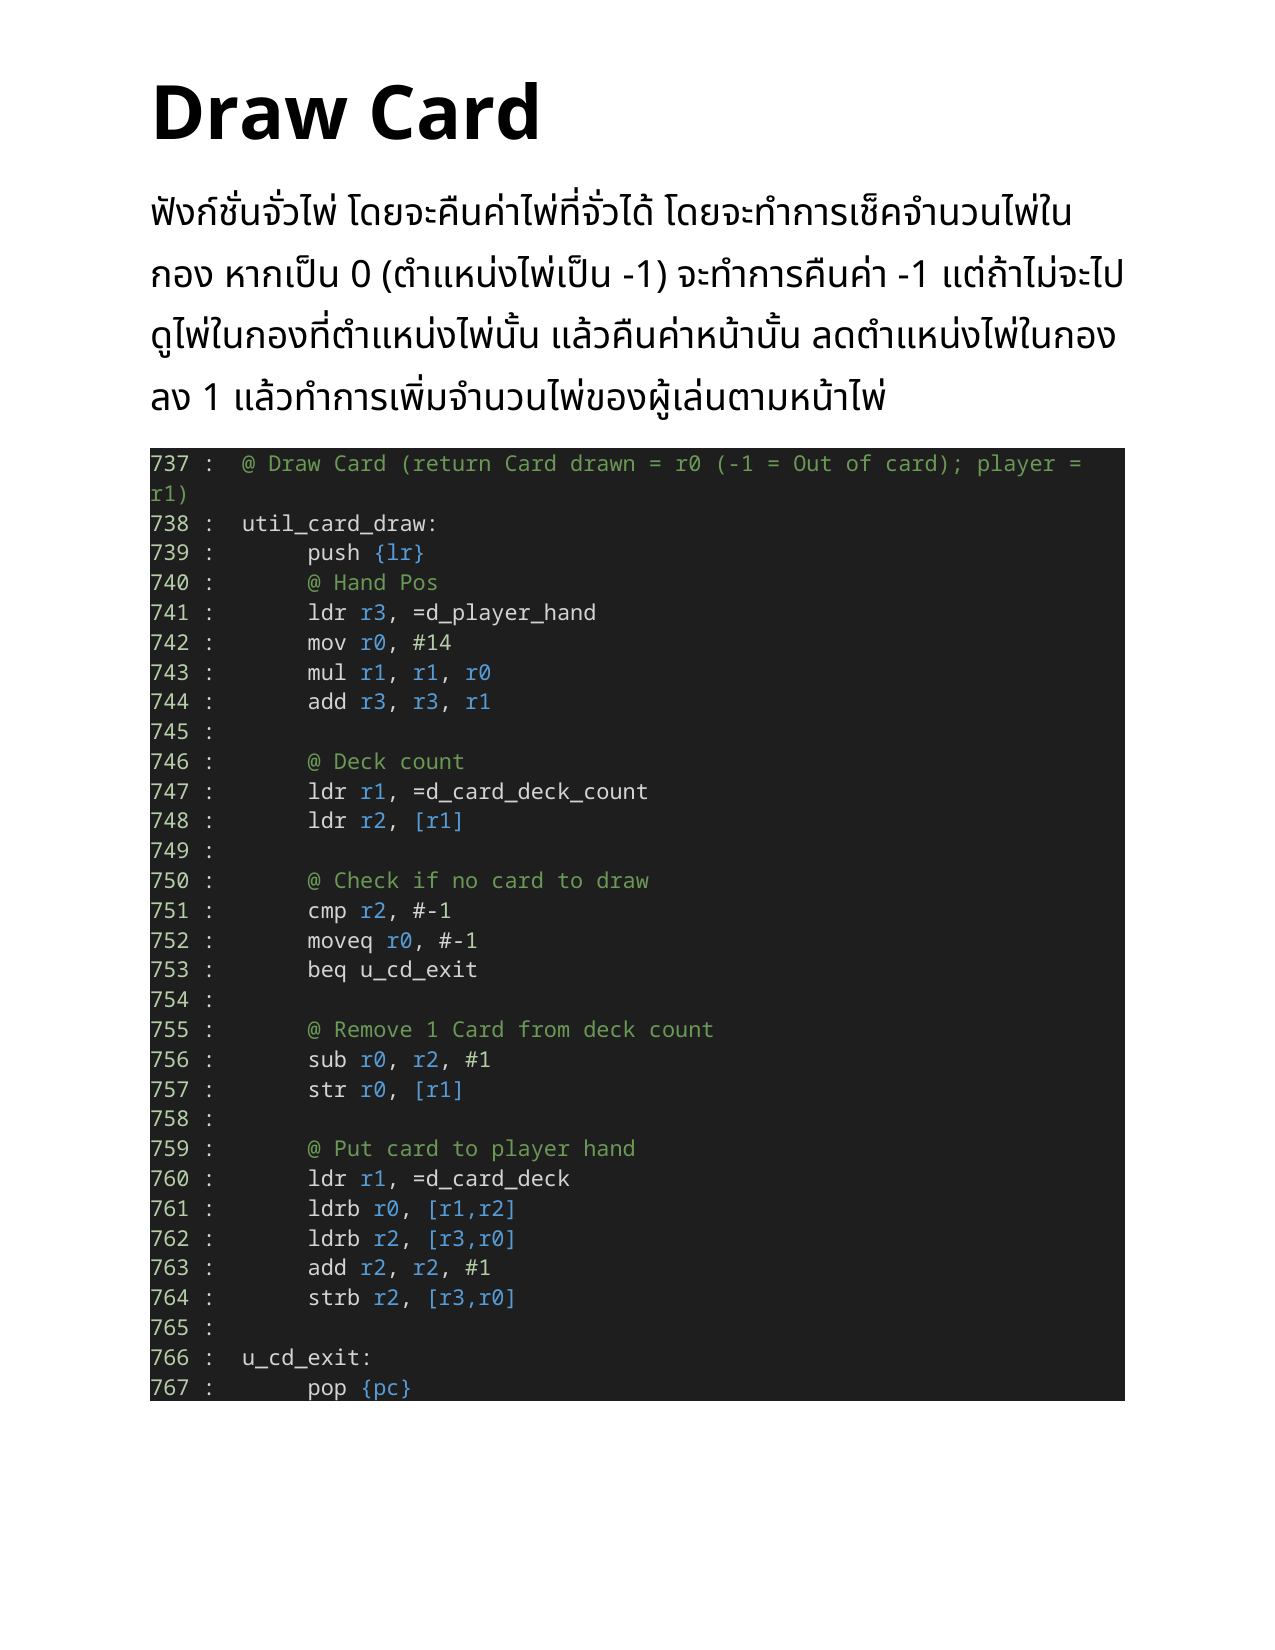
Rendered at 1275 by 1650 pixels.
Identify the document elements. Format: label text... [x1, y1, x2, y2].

text 756 : sub r0, r2, #1 [150, 1044, 1125, 1073]
text 748 : ldr r2, [r1] [150, 805, 1125, 835]
text 760 : ldr r1, =d_card_deck [150, 1163, 1125, 1193]
text 750 : @ Check if no card to draw [150, 865, 1125, 895]
text 758 : [150, 1103, 1125, 1133]
text 767 : pop {pc} [150, 1371, 1125, 1401]
text 740 : @ Hand Pos [150, 567, 1125, 597]
text 738 : util_card_draw: [150, 507, 1125, 537]
text 754 : [150, 984, 1125, 1014]
text 749 : [150, 835, 1125, 865]
text 761 : ldrb r0, [r1,r2] [150, 1193, 1125, 1222]
text Draw Card [150, 59, 1125, 161]
text 737 : @ Draw Card (return Card drawn = r0 (-1 = Out of card); player = r1) [150, 448, 1125, 507]
text 747 : ldr r1, =d_card_deck_count [150, 776, 1125, 805]
text 739 : push {lr} [150, 537, 1125, 567]
text ฟังก์ชั่นจั่วไพ่ โดยจะคืนค่าไพ่ที่จั่วได้ โดยจะทำการเช็คจำนวนไพ่ในกอง หากเป็น 0 (ตำแหน่งไพ่เป็น -1) จะทำการคืนค่า -1 แต่ถ้าไม่จะไปดูไพ่ในกองที่ตำแหน่งไพ่นั้น แล้วคืนค่าหน้านั้น ลดตำแหน่งไพ่ในกองลง 1 แล้วทำการเพิ่มจำนวนไพ่ของผู้เล่นตามหน้าไพ่ [150, 186, 1125, 427]
text 742 : mov r0, #14 [150, 627, 1125, 656]
text 743 : mul r1, r1, r0 [150, 656, 1125, 686]
text 745 : [150, 716, 1125, 746]
text 764 : strb r2, [r3,r0] [150, 1282, 1125, 1312]
text 765 : [150, 1312, 1125, 1342]
text 759 : @ Put card to player hand [150, 1133, 1125, 1163]
text 753 : beq u_cd_exit [150, 954, 1125, 984]
text 744 : add r3, r3, r1 [150, 686, 1125, 716]
text 762 : ldrb r2, [r3,r0] [150, 1222, 1125, 1252]
text 755 : @ Remove 1 Card from deck count [150, 1014, 1125, 1044]
text 757 : str r0, [r1] [150, 1073, 1125, 1103]
text 746 : @ Deck count [150, 746, 1125, 776]
text 741 : ldr r3, =d_player_hand [150, 597, 1125, 627]
text 751 : cmp r2, #-1 [150, 895, 1125, 924]
text 766 : u_cd_exit: [150, 1342, 1125, 1371]
text 763 : add r2, r2, #1 [150, 1252, 1125, 1282]
text 752 : moveq r0, #-1 [150, 924, 1125, 954]
